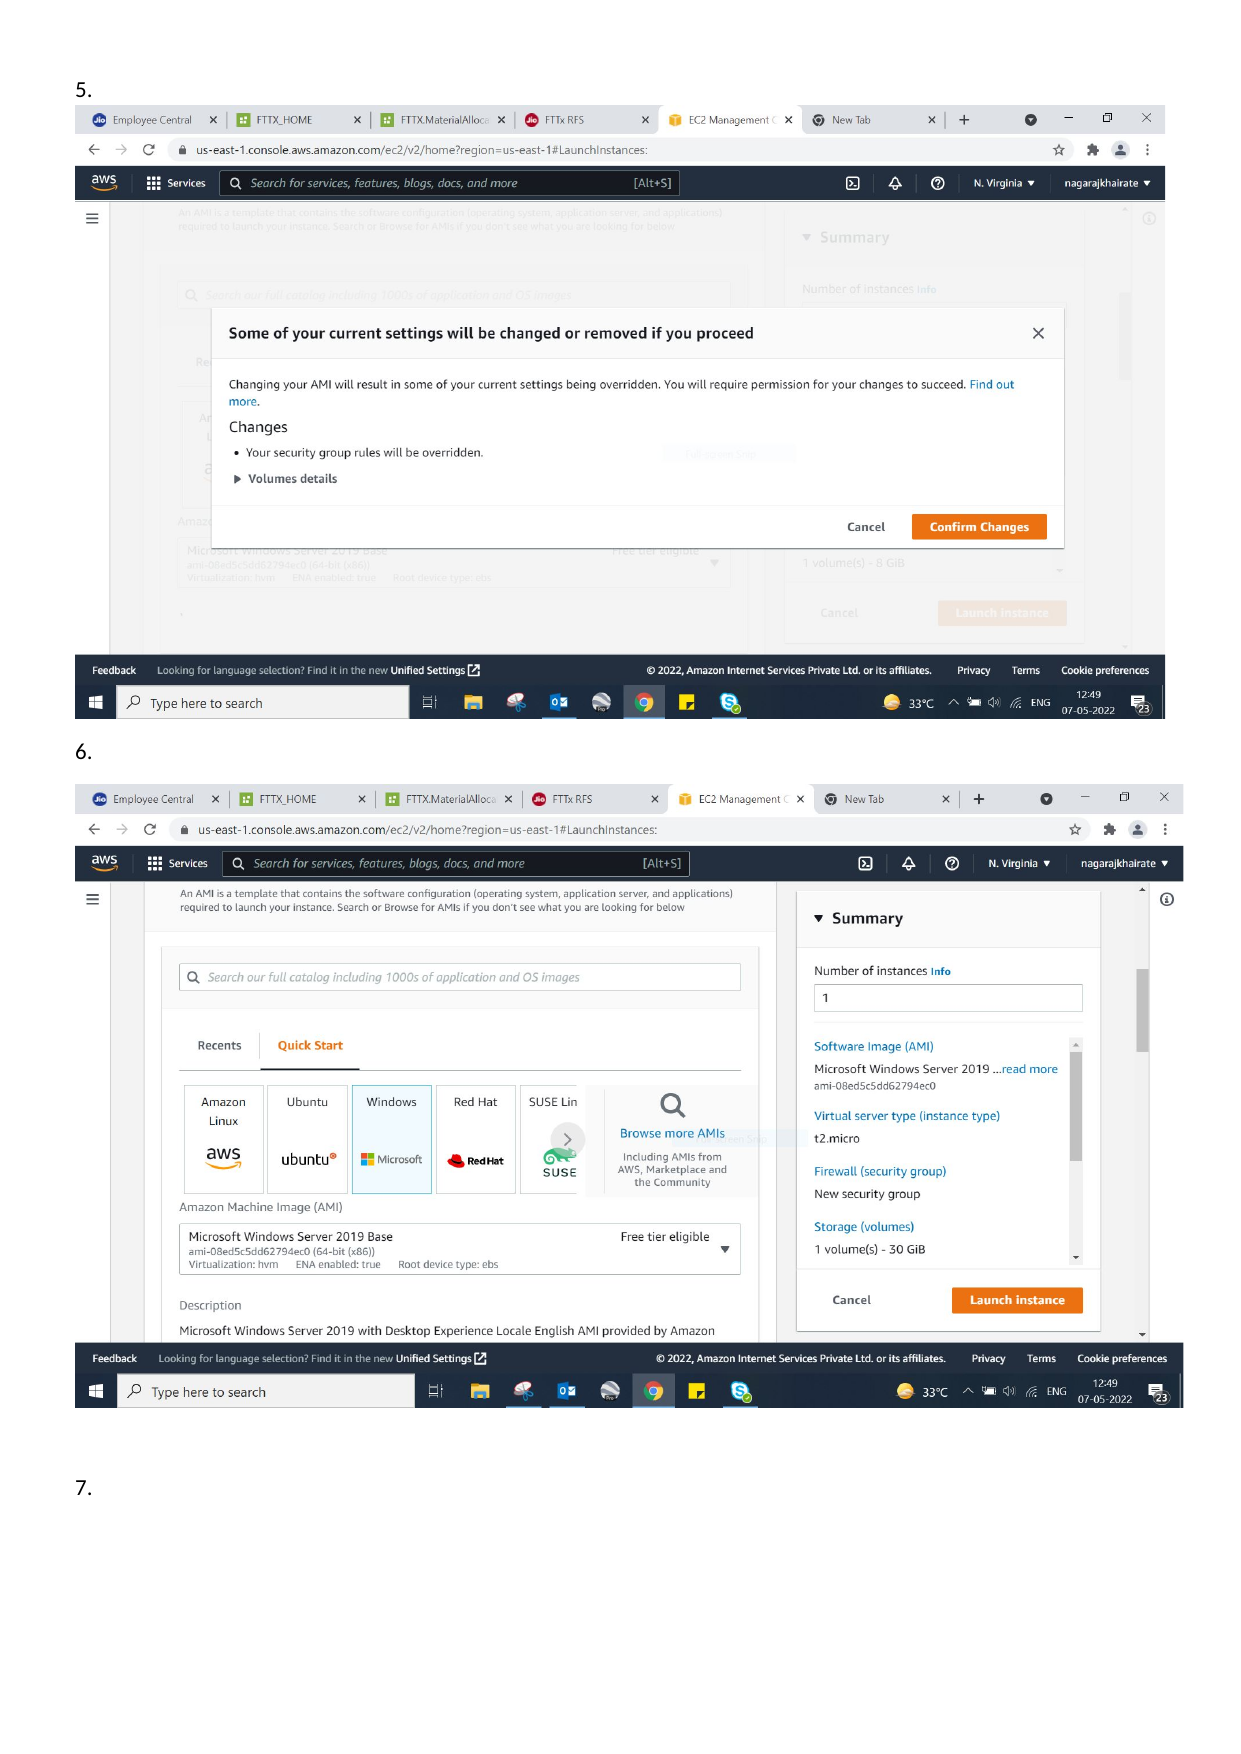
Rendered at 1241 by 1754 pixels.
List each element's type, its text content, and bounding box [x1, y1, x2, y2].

text 6. [75, 737, 1165, 765]
picture [75, 105, 1166, 719]
text 5. [75, 75, 1165, 105]
text 7. [75, 1473, 1165, 1501]
picture [75, 784, 1184, 1408]
